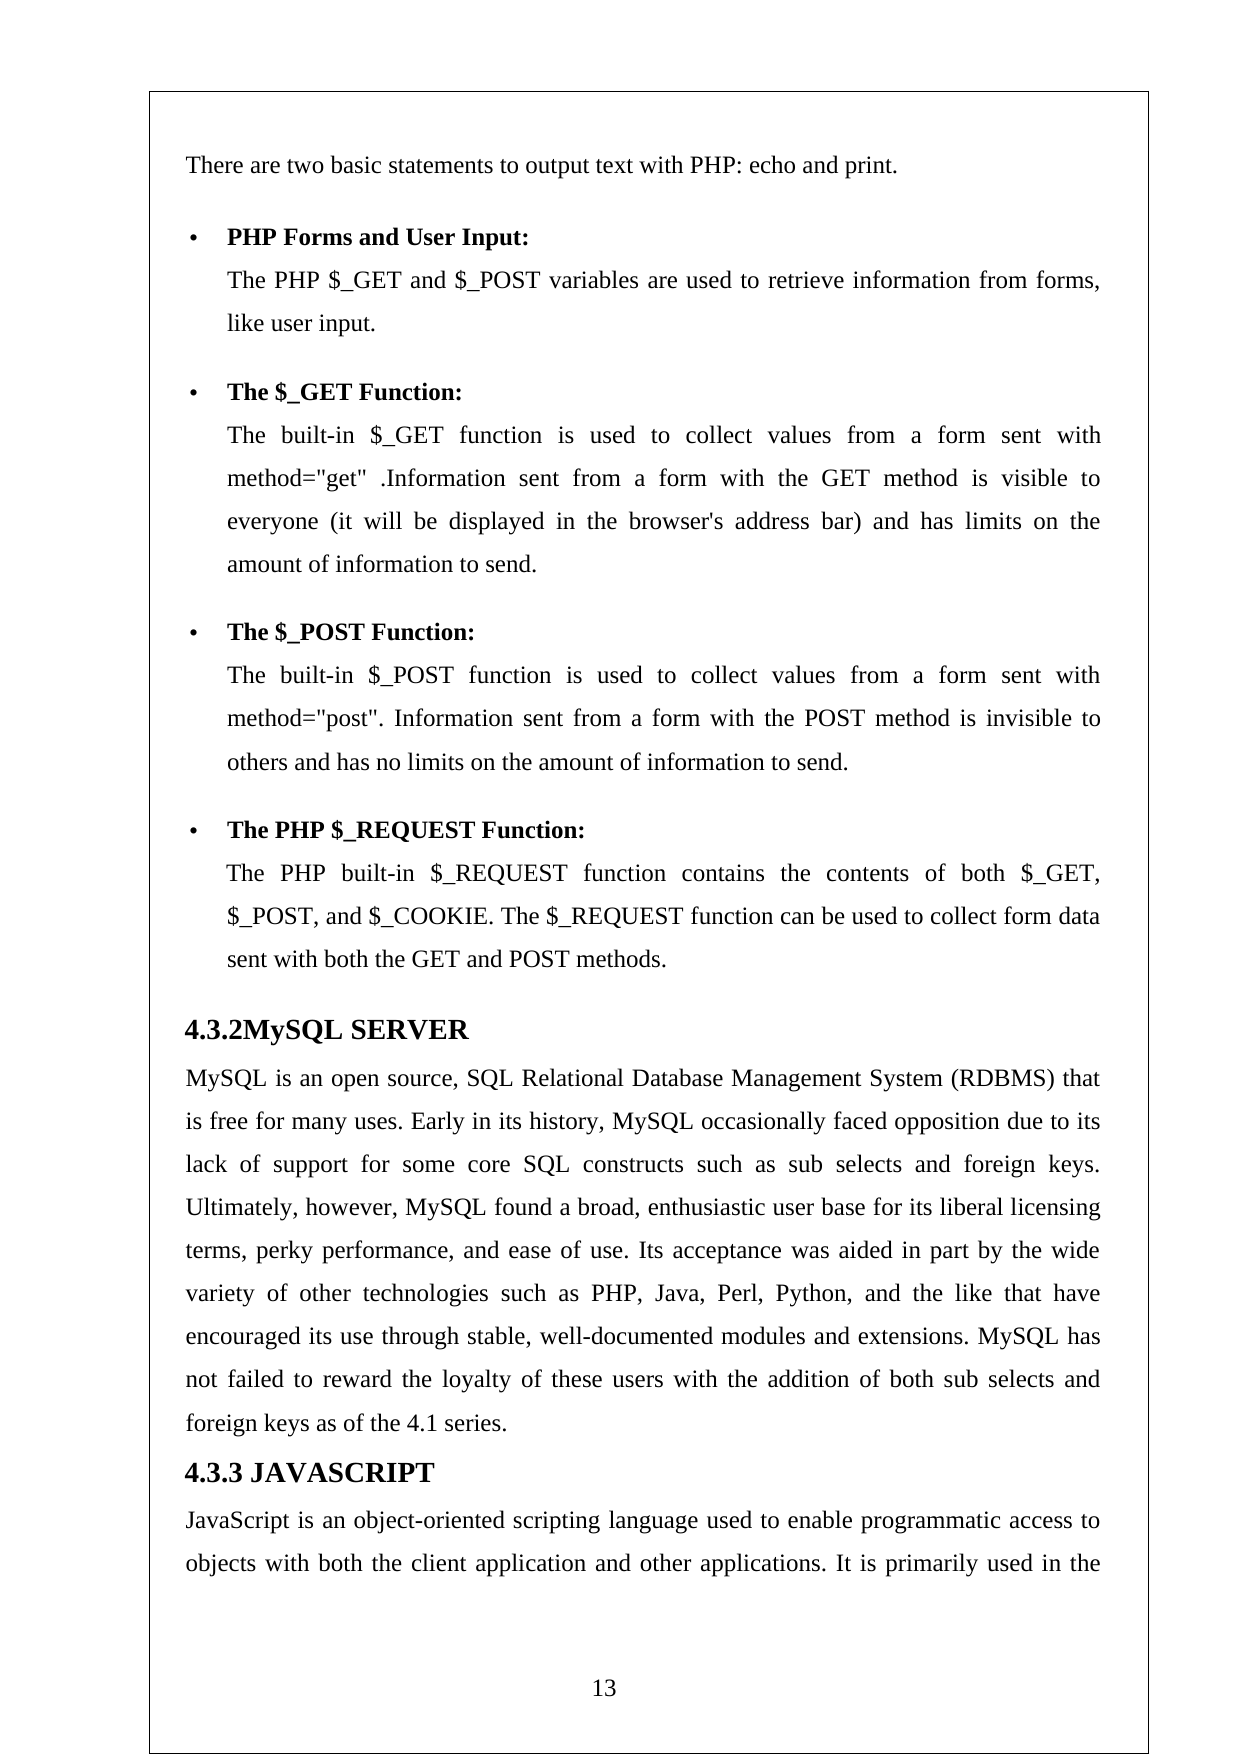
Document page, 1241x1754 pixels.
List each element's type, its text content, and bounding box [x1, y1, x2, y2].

list PHP Forms and User Input: [189, 222, 1102, 251]
text The built-in $_GET function is used to collect values from a form sent with method="get" .Information sent from a form with the GET method is visible to everyone (it will be displayed in the browser's address bar) and has limits on the amount of information to send. [227, 420, 1102, 578]
text The built-in $_POST function is used to collect values from a form sent with method="post". Information sent from a form with the POST method is invisible to others and has no limits on the amount of information to send. [227, 660, 1102, 775]
list The PHP $_REQUEST Function: [189, 815, 1102, 843]
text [185, 1505, 1102, 1577]
text The PHP $_GET and $_POST variables are used to retrieve information from forms, like user input. [227, 265, 1102, 337]
text There are two basic statements to output text with PHP: echo and print. [185, 150, 1096, 179]
list The $_GET Function: [189, 377, 1102, 405]
text MySQL is an open source, SQL Relational Database Management System (RDBMS) that is free for many uses. Early in its history, MySQL occasionally faced opposition due to its lack of support for some core SQL constructs such as sub selects and foreign keys. Ultimately, however, MySQL found a broad, enthusiastic user base for its liberal licensing terms, perky performance, and ease of use. Its acceptance was aided in part by the wide variety of other technologies such as PHP, Java, Perl, Python, and the like that have encouraged its use through stable, well-documented modules and extensions. MySQL has not failed to reward the loyalty of these users with the addition of both sub selects and foreign keys as of the 4.1 series. [184, 1063, 1102, 1436]
subtitle 4.3.2MySQL SERVER [184, 1012, 1102, 1046]
subtitle 4.3.3 JAVASCRIPT [184, 1455, 1102, 1488]
text The PHP built-in $_REQUEST function contains the contents of both $_GET, $_POST, and $_COOKIE. The $_REQUEST function can be used to collect form data sent with both the GET and POST methods. [226, 858, 1102, 973]
list The $_POST Function: [189, 617, 1102, 646]
